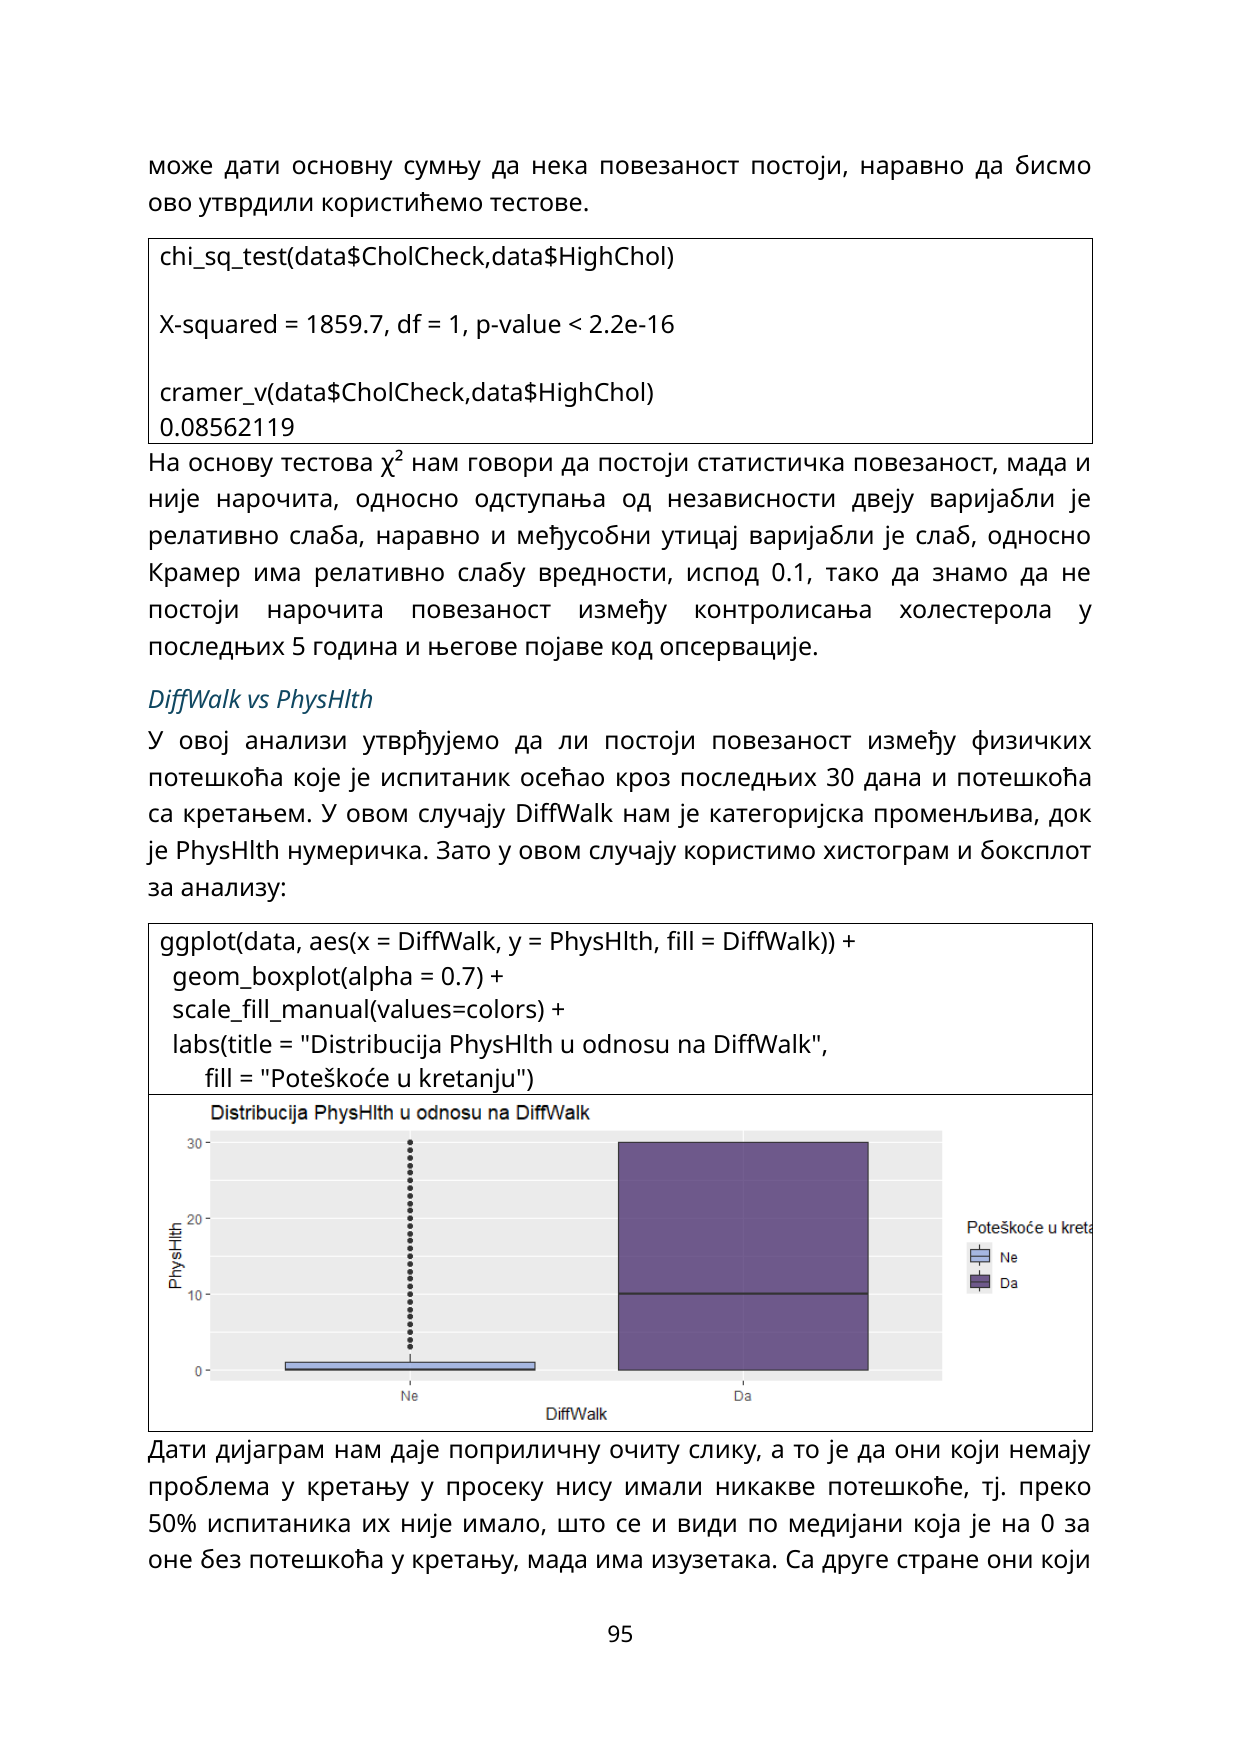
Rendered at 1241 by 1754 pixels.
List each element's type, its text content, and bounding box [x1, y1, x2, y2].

text У овој анализи утврђујемо да ли постоји повезаност између физичких потешкоћа које је испитаник осећао кроз последњих 30 дана и потешкоћа са кретањем. У овом случају DiffWalk нам је категоријска променљива, док је PhysHlth нумеричка. Зато у овом случају користимо хистограм и боксплот за анализу: [148, 722, 1093, 904]
table_cell [149, 1095, 159, 1431]
picture [159, 1095, 1093, 1431]
text На основу тестова χ² нам говори да постоји статистичка повезаност, мада и није нарочита, односно одступања од независности двеју варијабли је релативно слаба, наравно и међусобни утицај варијабли је слаб, односно Крамер има релативно слабу вредности, испод 0.1, тако да знамо да не постоји нарочита повезаност између контролисања холестерола у последњих 5 година и његове појаве код опсервације. [148, 444, 1093, 662]
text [148, 148, 1093, 218]
subtitle DiffWalk vs PhysHlth [148, 682, 1093, 716]
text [148, 1432, 1093, 1576]
table_header chi_sq_test(data$CholCheck,data$HighChol) X-squared = 1859.7, df = 1, p-value < 2.2e-16 cramer_v(data$CholCheck,data$HighChol) 0.08562119 [149, 239, 1092, 443]
table_header ggplot(data, aes(x = DiffWalk, y = PhysHlth, fill = DiffWalk)) + geom_boxplot(alpha = 0.7) + scale_fill_manual(values=colors) + labs(title = "Distribucija PhysHlth u odnosu na DiffWalk", fill = "Poteškoće u kretanju") [149, 924, 1092, 1094]
